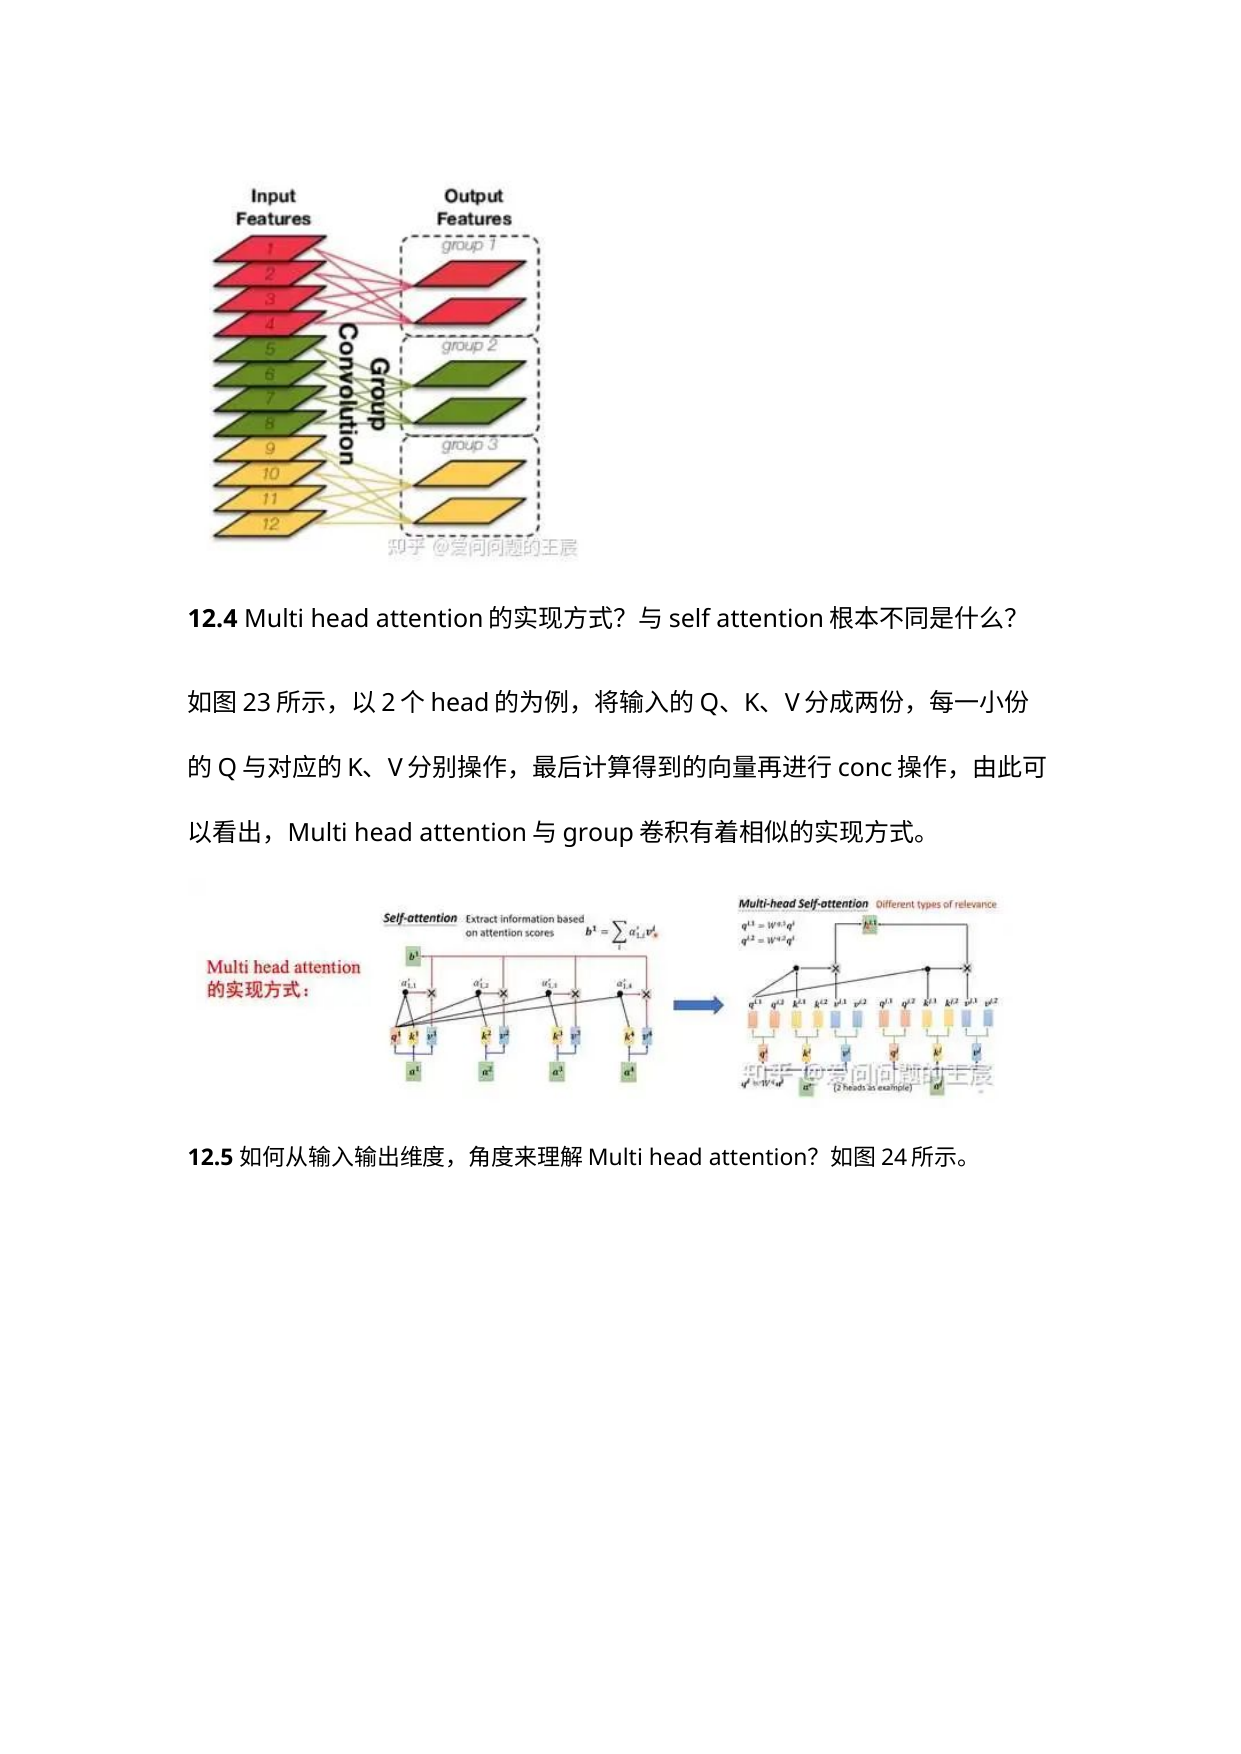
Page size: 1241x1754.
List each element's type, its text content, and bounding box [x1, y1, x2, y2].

text 12.4 Multi head attention的实现方式？与self attention根本不同是什么？ [187, 584, 1053, 649]
text 如图23所示，以2个head的为例，将输入的Q、K、V分成两份，每一小份的Q与对应的K、V分别操作，最后计算得到的向量再进行conc操作，由此可以看出，Multi head attention与group卷积有着相似的实现方式。 [187, 668, 1053, 863]
picture [187, 878, 1013, 1108]
text 12.5 如何从输入输出维度，角度来理解Multi head attention？如图24所示。 [187, 1123, 1053, 1188]
picture [187, 170, 593, 576]
